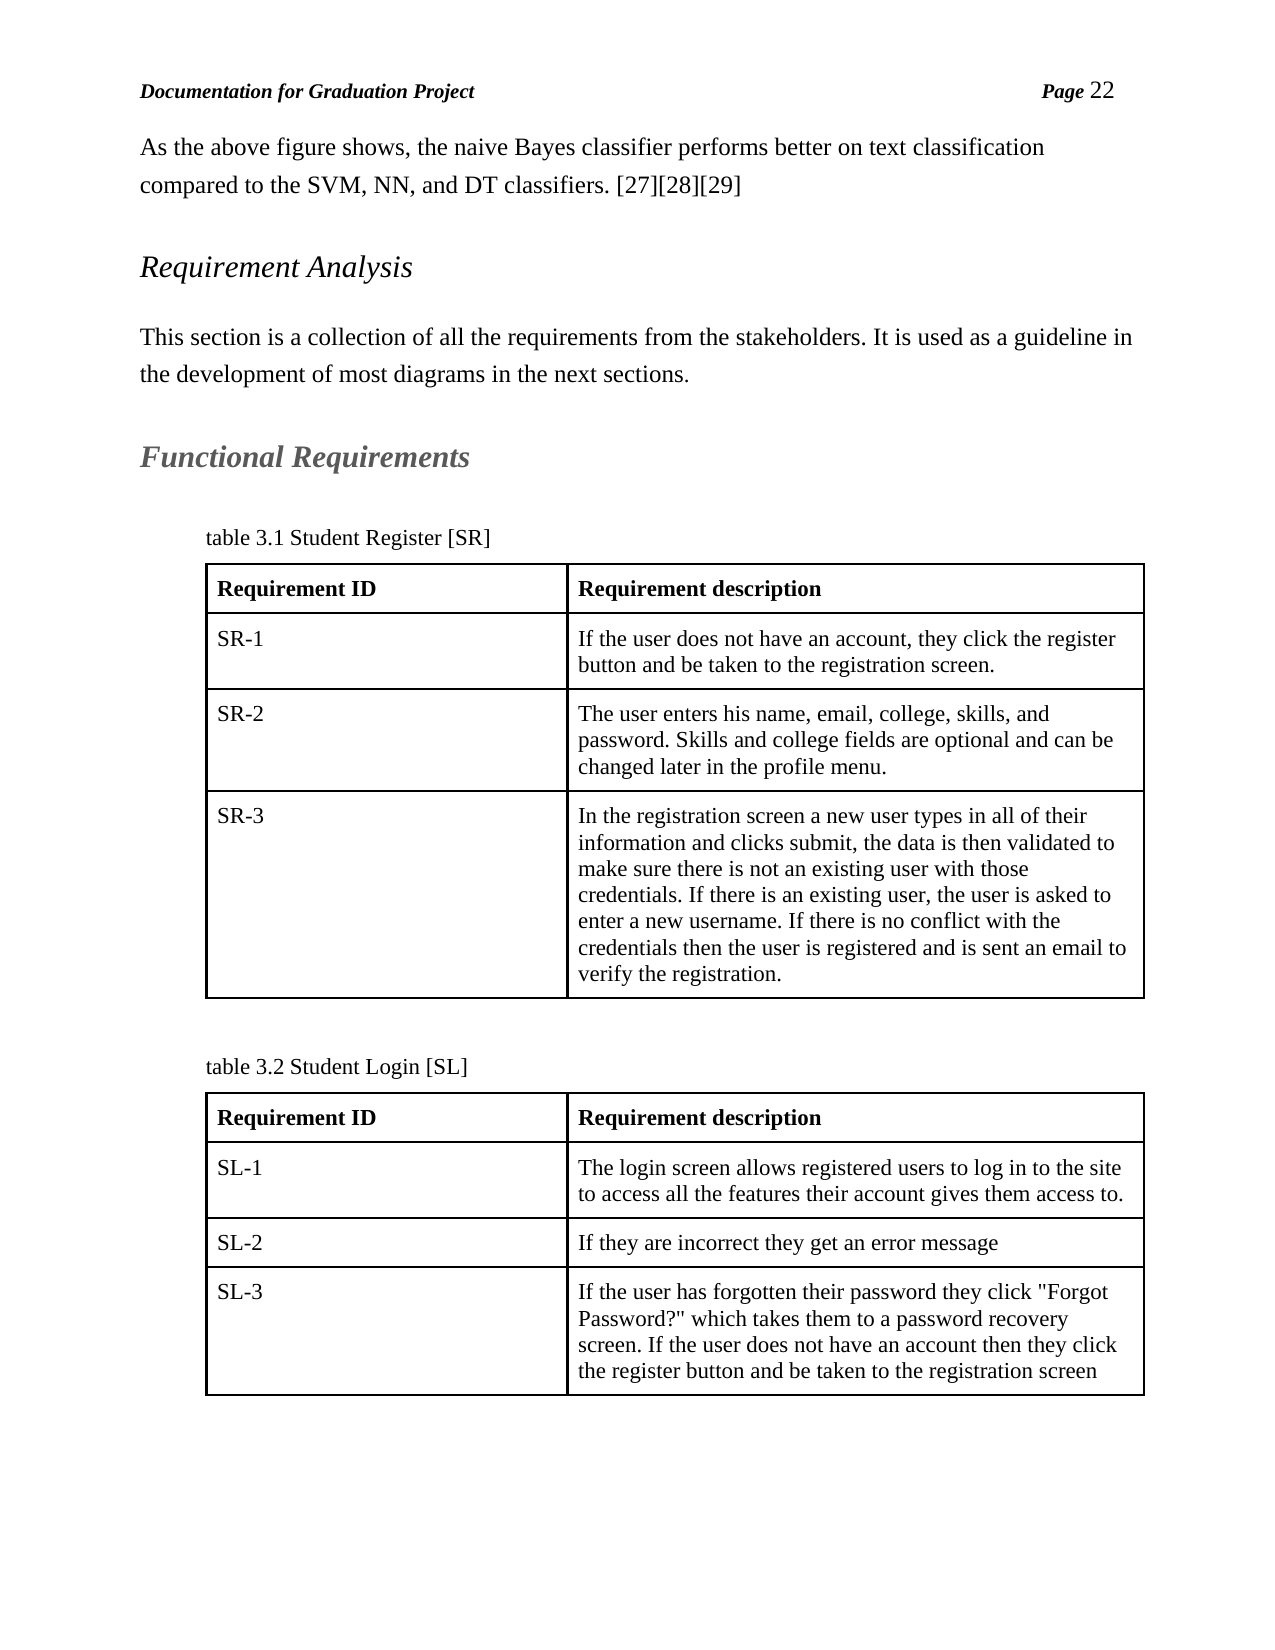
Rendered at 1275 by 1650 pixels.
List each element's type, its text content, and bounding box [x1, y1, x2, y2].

table_header Requirement description [569, 1094, 1143, 1141]
text This section is a collection of all the requirements from the stakeholders. It is used as a guideline in the development of most diagrams in the next sections. [139, 322, 1136, 388]
table_cell SL-1 [208, 1143, 566, 1217]
table_cell If they are incorrect they get an error message [569, 1219, 1143, 1266]
table_header Requirement ID [208, 565, 566, 612]
table_cell In the registration screen a new user types in all of their information and clicks submit, the data is then validated to make sure there is not an existing user with those credentials. If there is an existing user, the user is asked to enter a new username. If there is no conflict with the credentials then the user is registered and is sent an email to verify the registration. [569, 792, 1143, 997]
table_cell The user enters his name, email, college, skills, and password. Skills and college fields are optional and can be changed later in the profile menu. [569, 690, 1143, 790]
table_header Requirement ID [208, 1094, 566, 1141]
table_cell The login screen allows registered users to log in to the site to access all the features their account gives them access to. [569, 1143, 1143, 1217]
text table 3.2 Student Login [SL] [206, 1053, 1136, 1079]
table_cell SL-2 [208, 1219, 566, 1266]
text As the above figure shows, the naive Bayes classifier performs better on text classification compared to the SVM, NN, and DT classifiers. [27][28][29] [139, 132, 1136, 198]
text table 3.1 Student Register [SR] [206, 524, 1136, 550]
table_cell SR-2 [208, 690, 566, 790]
table_header Requirement description [569, 565, 1143, 612]
table_cell SR-1 [208, 614, 566, 688]
subtitle Requirement Analysis [139, 249, 1136, 285]
table_cell SL-3 [208, 1268, 566, 1394]
table_cell SR-3 [208, 792, 566, 997]
table_cell If the user has forgotten their password they click "Forgot Password?" which takes them to a password recovery screen. If the user does not have an account then they click the register button and be taken to the registration screen [569, 1268, 1143, 1394]
table_cell If the user does not have an account, they click the register button and be taken to the registration screen. [569, 614, 1143, 688]
